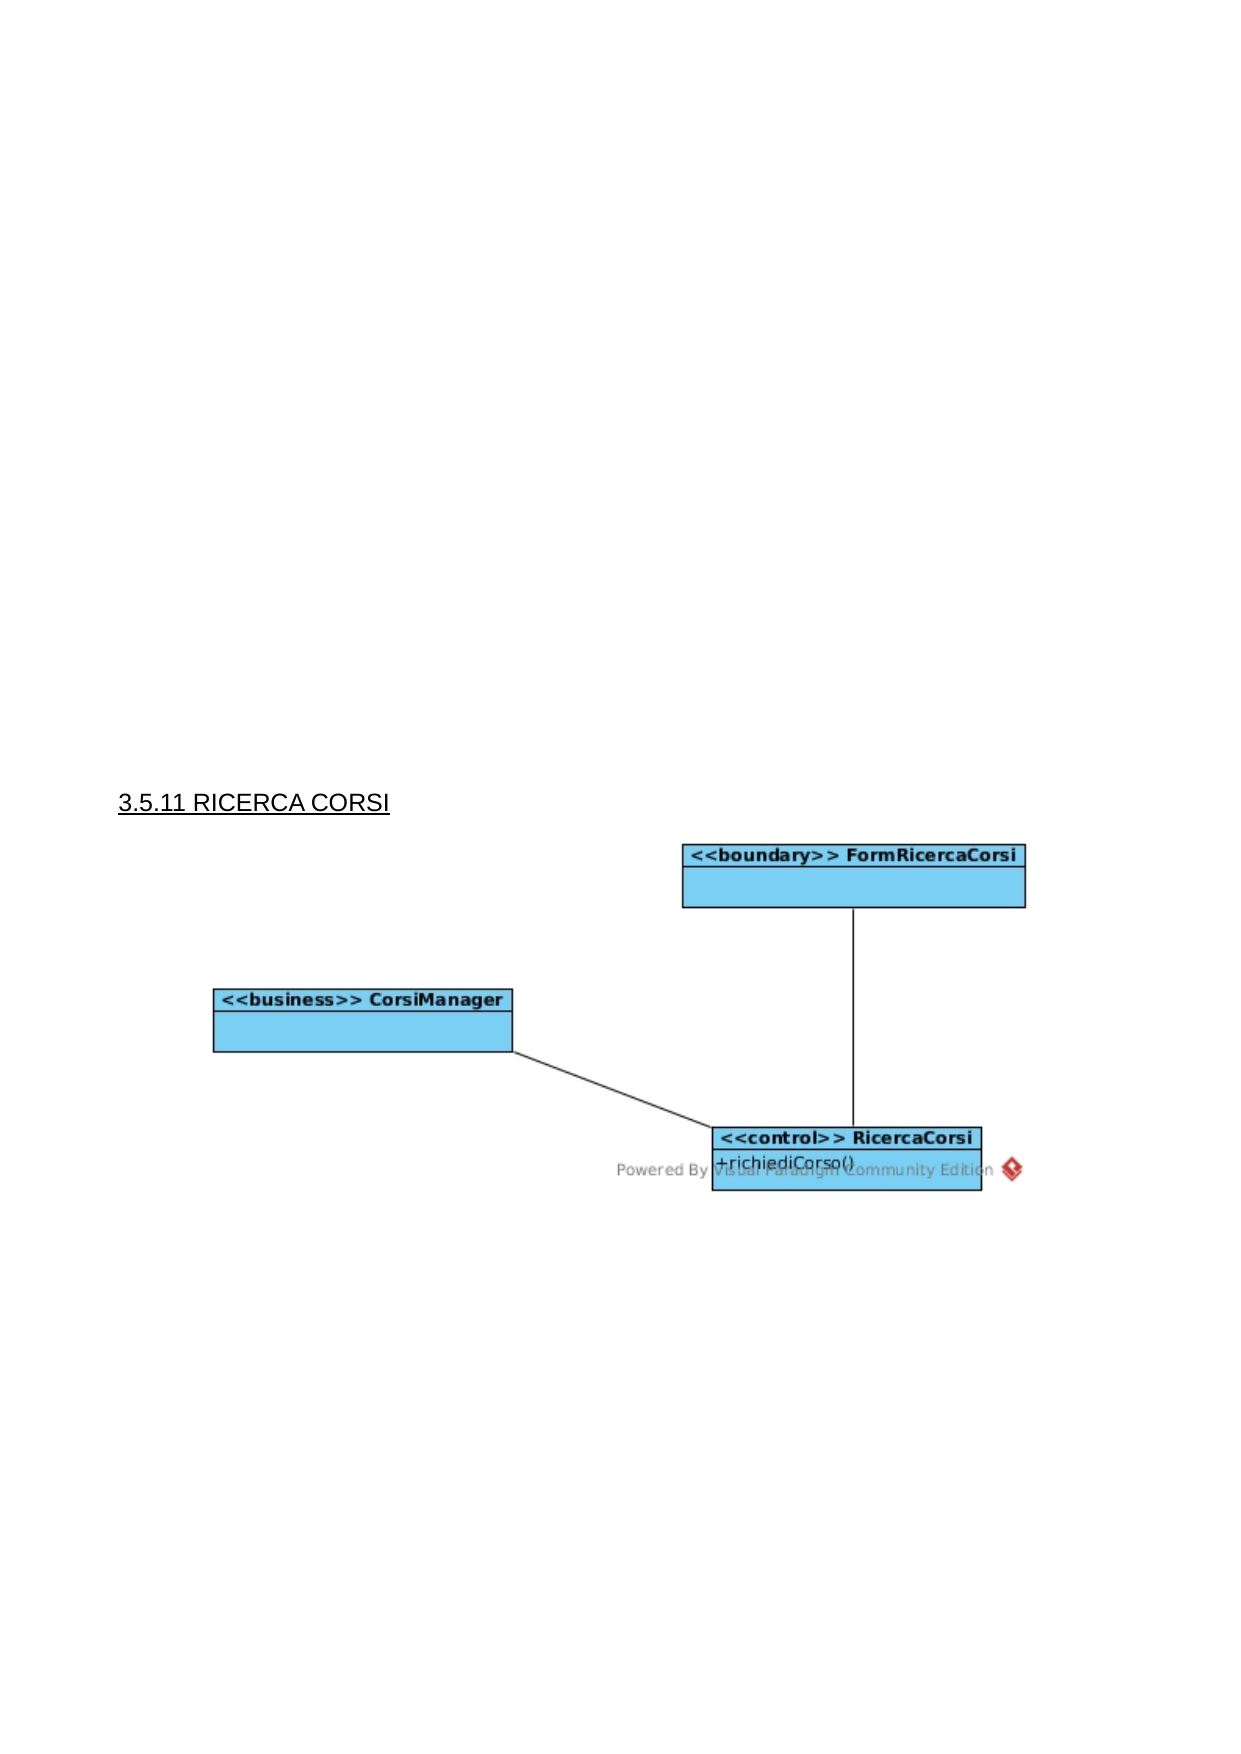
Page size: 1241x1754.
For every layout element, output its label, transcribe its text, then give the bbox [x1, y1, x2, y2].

picture [210, 841, 1031, 1196]
text 3.5.11 RICERCA CORSI [118, 788, 1122, 817]
